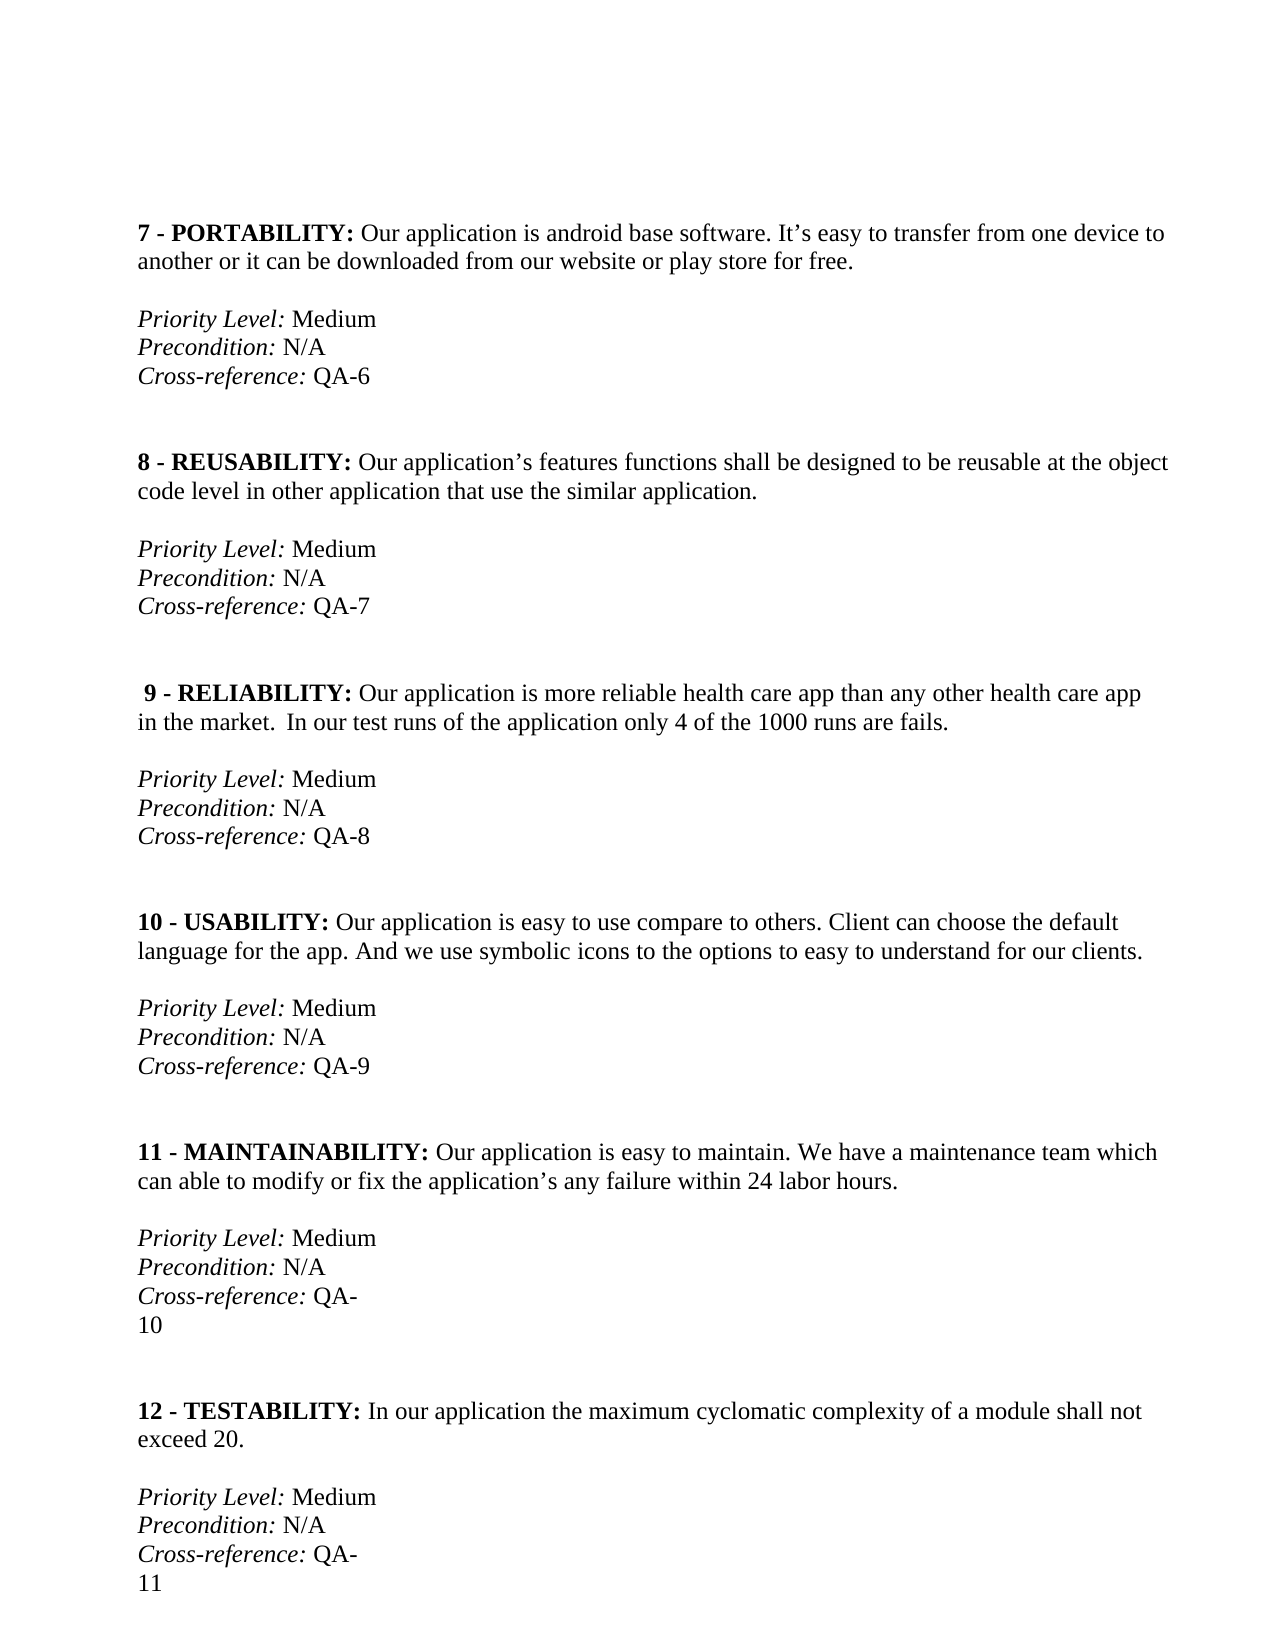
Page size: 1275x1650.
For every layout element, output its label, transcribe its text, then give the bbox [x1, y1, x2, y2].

list - REUSABILITY: Our application’s features functions shall be designed to be reusable at the object [137, 448, 1202, 476]
text Priority Level: Medium Precondition: N/A Cross-reference: QA-6 [137, 304, 377, 390]
text Priority Level: Medium Precondition: N/A Cross-reference: QA-9 [137, 993, 377, 1079]
text Priority Level: Medium Precondition: N/A Cross-reference: QA-8 [137, 764, 377, 850]
text Priority Level: Medium Precondition: N/A Cross-reference: QA-7 [137, 534, 377, 620]
text code level in other application that use the similar application. [137, 476, 1202, 505]
list - RELIABILITY: Our application is more reliable health care app than any other health care app in the market. In our test runs of the application only 4 of the 1000 runs are fails. [137, 678, 1166, 735]
list - PORTABILITY: Our application is android base software. It’s easy to transfer from one device to another or it can be downloaded from our website or play store for free. [137, 218, 1165, 275]
list - USABILITY: Our application is easy to use compare to others. Client can choose the default language for the app. And we use symbolic icons to the options to easy to understand for our clients. [137, 908, 1143, 964]
text Priority Level: Medium Precondition: N/A Cross-reference: QA-11 [137, 1482, 382, 1597]
text Priority Level: Medium Precondition: N/A Cross-reference: QA-10 [137, 1223, 382, 1338]
list - MAINTAINABILITY: Our application is easy to maintain. We have a maintenance team which can able to modify or fix the application’s any failure within 24 labor hours. [137, 1137, 1158, 1195]
list - TESTABILITY: In our application the maximum cyclomatic complexity of a module shall not exceed 20. [137, 1396, 1142, 1453]
